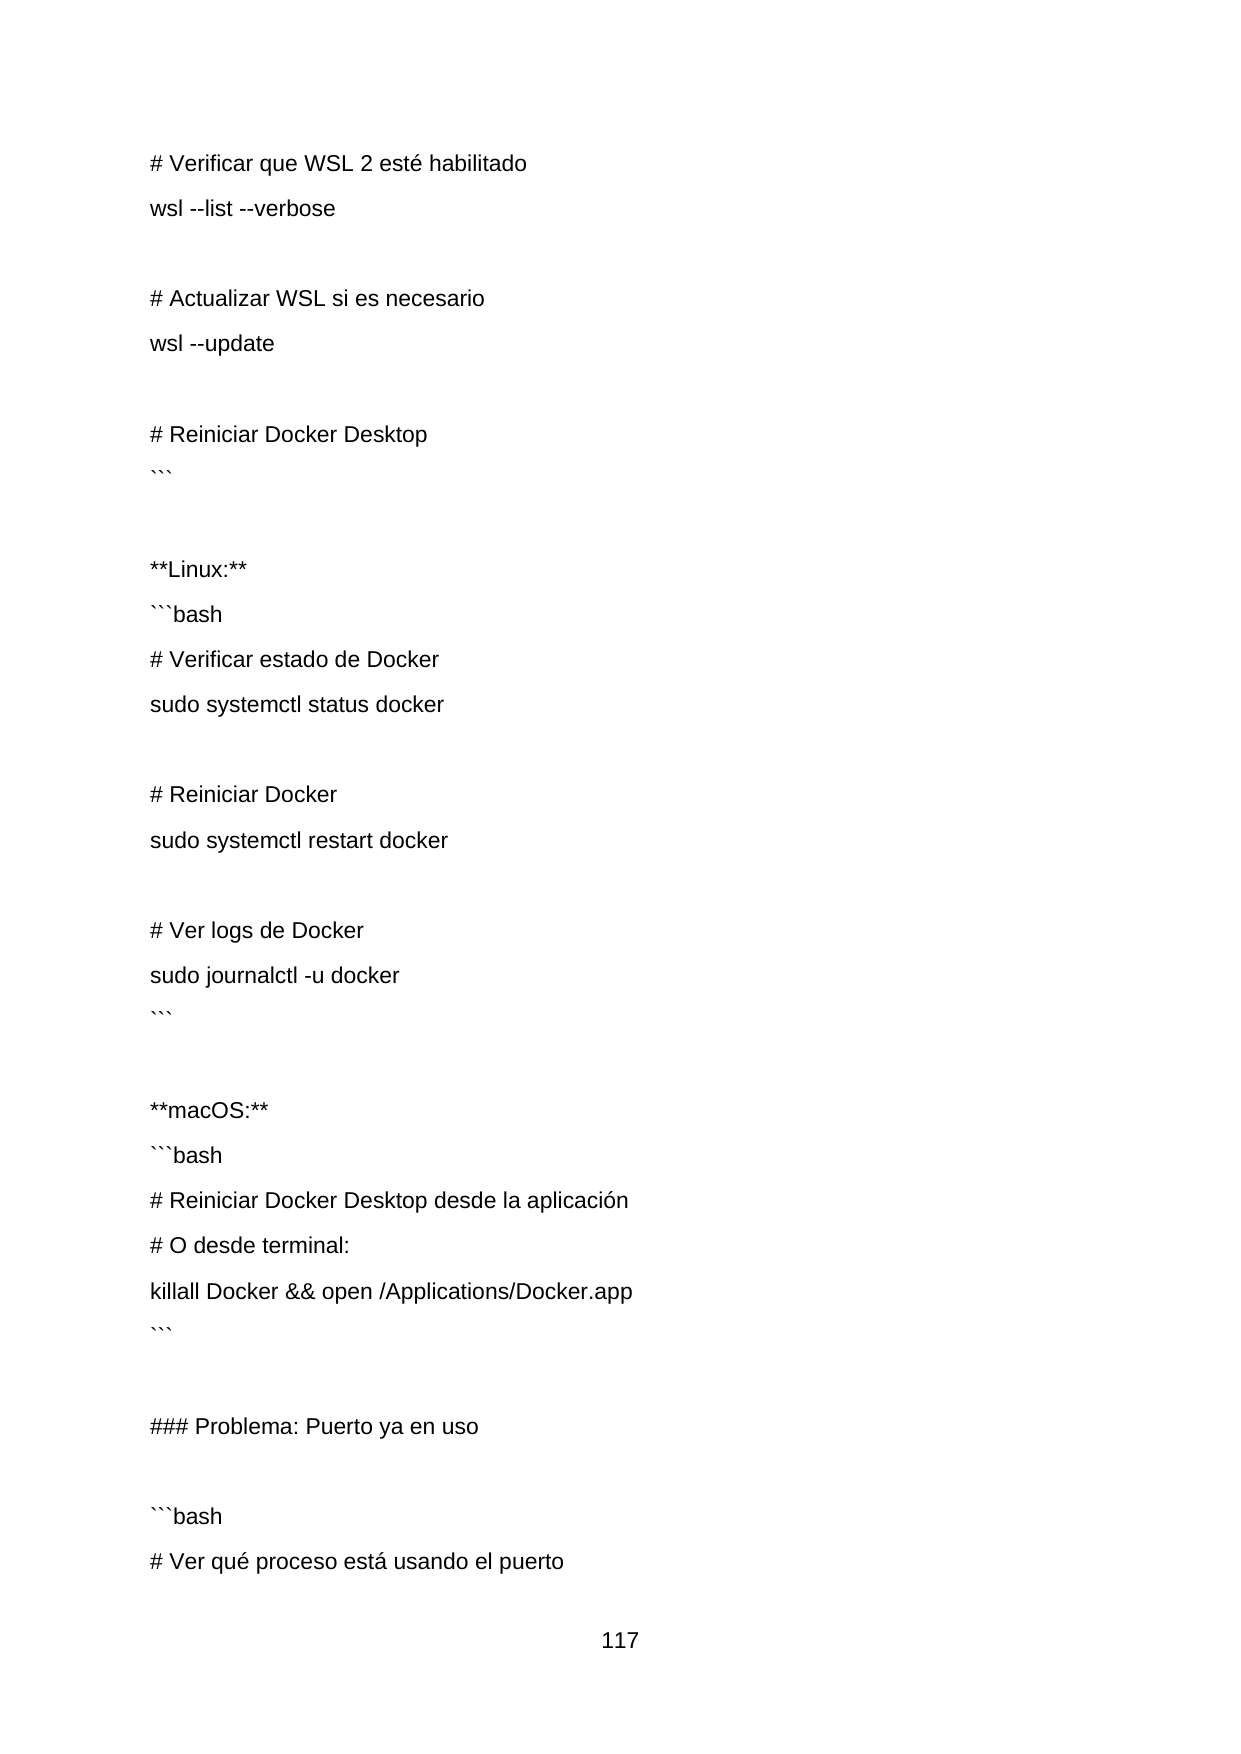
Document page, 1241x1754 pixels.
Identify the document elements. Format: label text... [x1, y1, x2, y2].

text ``` [150, 1007, 1090, 1033]
text sudo systemctl status docker [150, 691, 1090, 718]
text sudo systemctl restart docker [150, 827, 1090, 853]
text killall Docker && open /Applications/Docker.app [150, 1278, 1090, 1304]
text # Ver logs de Docker [150, 917, 1090, 943]
text **macOS:** [150, 1097, 1090, 1123]
text # Reiniciar Docker Desktop desde la aplicación [150, 1187, 1090, 1214]
text ```bash [150, 1142, 1090, 1169]
text # O desde terminal: [150, 1232, 1090, 1259]
text sudo journalctl -u docker [150, 962, 1090, 988]
text # Verificar estado de Docker [150, 646, 1090, 672]
text # Actualizar WSL si es necesario [150, 285, 1090, 312]
text ```bash [150, 601, 1090, 627]
text ```bash [150, 1503, 1090, 1529]
text # Ver qué proceso está usando el puerto [150, 1548, 1090, 1574]
text ``` [150, 466, 1090, 492]
text # Reiniciar Docker [150, 781, 1090, 808]
text wsl --list --verbose [150, 195, 1090, 221]
text ### Problema: Puerto ya en uso [150, 1413, 1090, 1439]
text # Verificar que WSL 2 esté habilitado [150, 150, 1090, 176]
text **Linux:** [150, 556, 1090, 582]
text # Reiniciar Docker Desktop [150, 421, 1090, 447]
text wsl --update [150, 330, 1090, 357]
text ``` [150, 1323, 1090, 1349]
